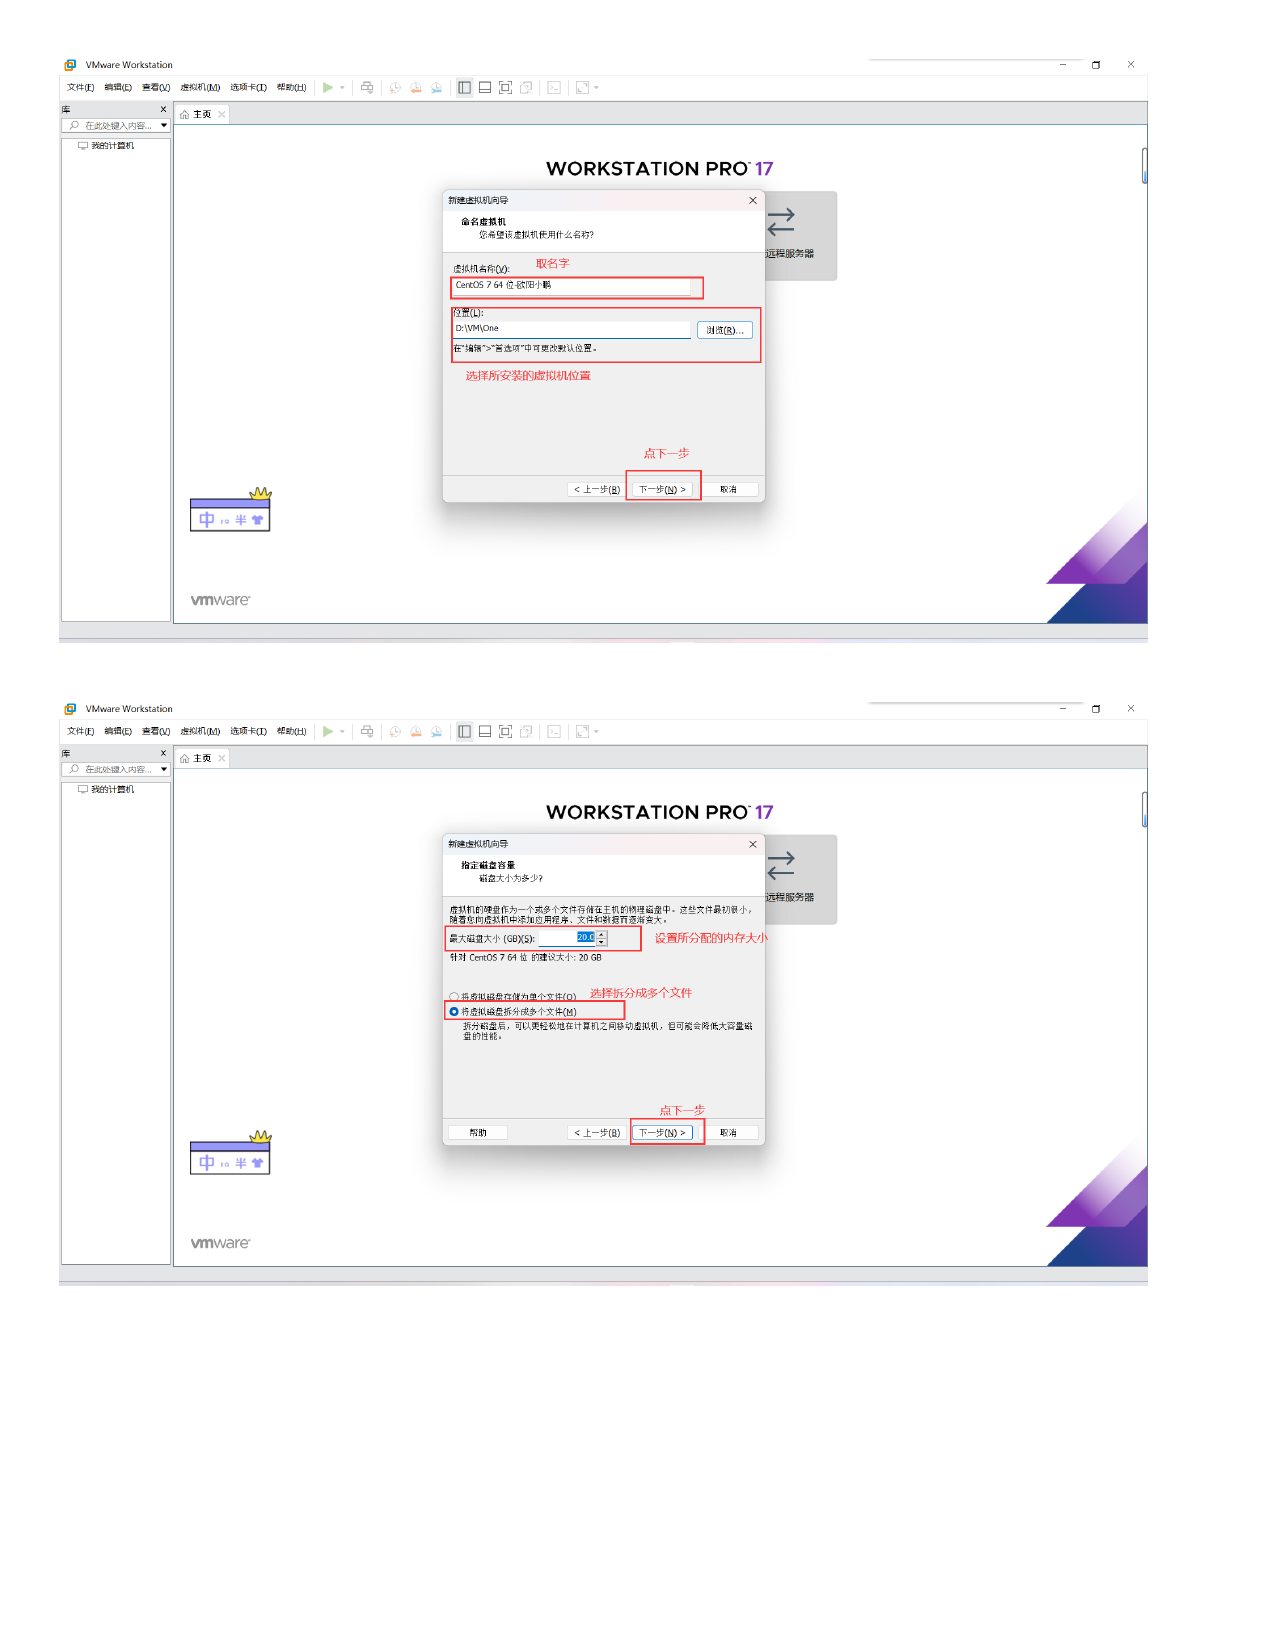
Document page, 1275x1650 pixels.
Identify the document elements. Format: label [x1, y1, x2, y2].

picture [59, 702, 1148, 1286]
picture [59, 59, 1148, 643]
